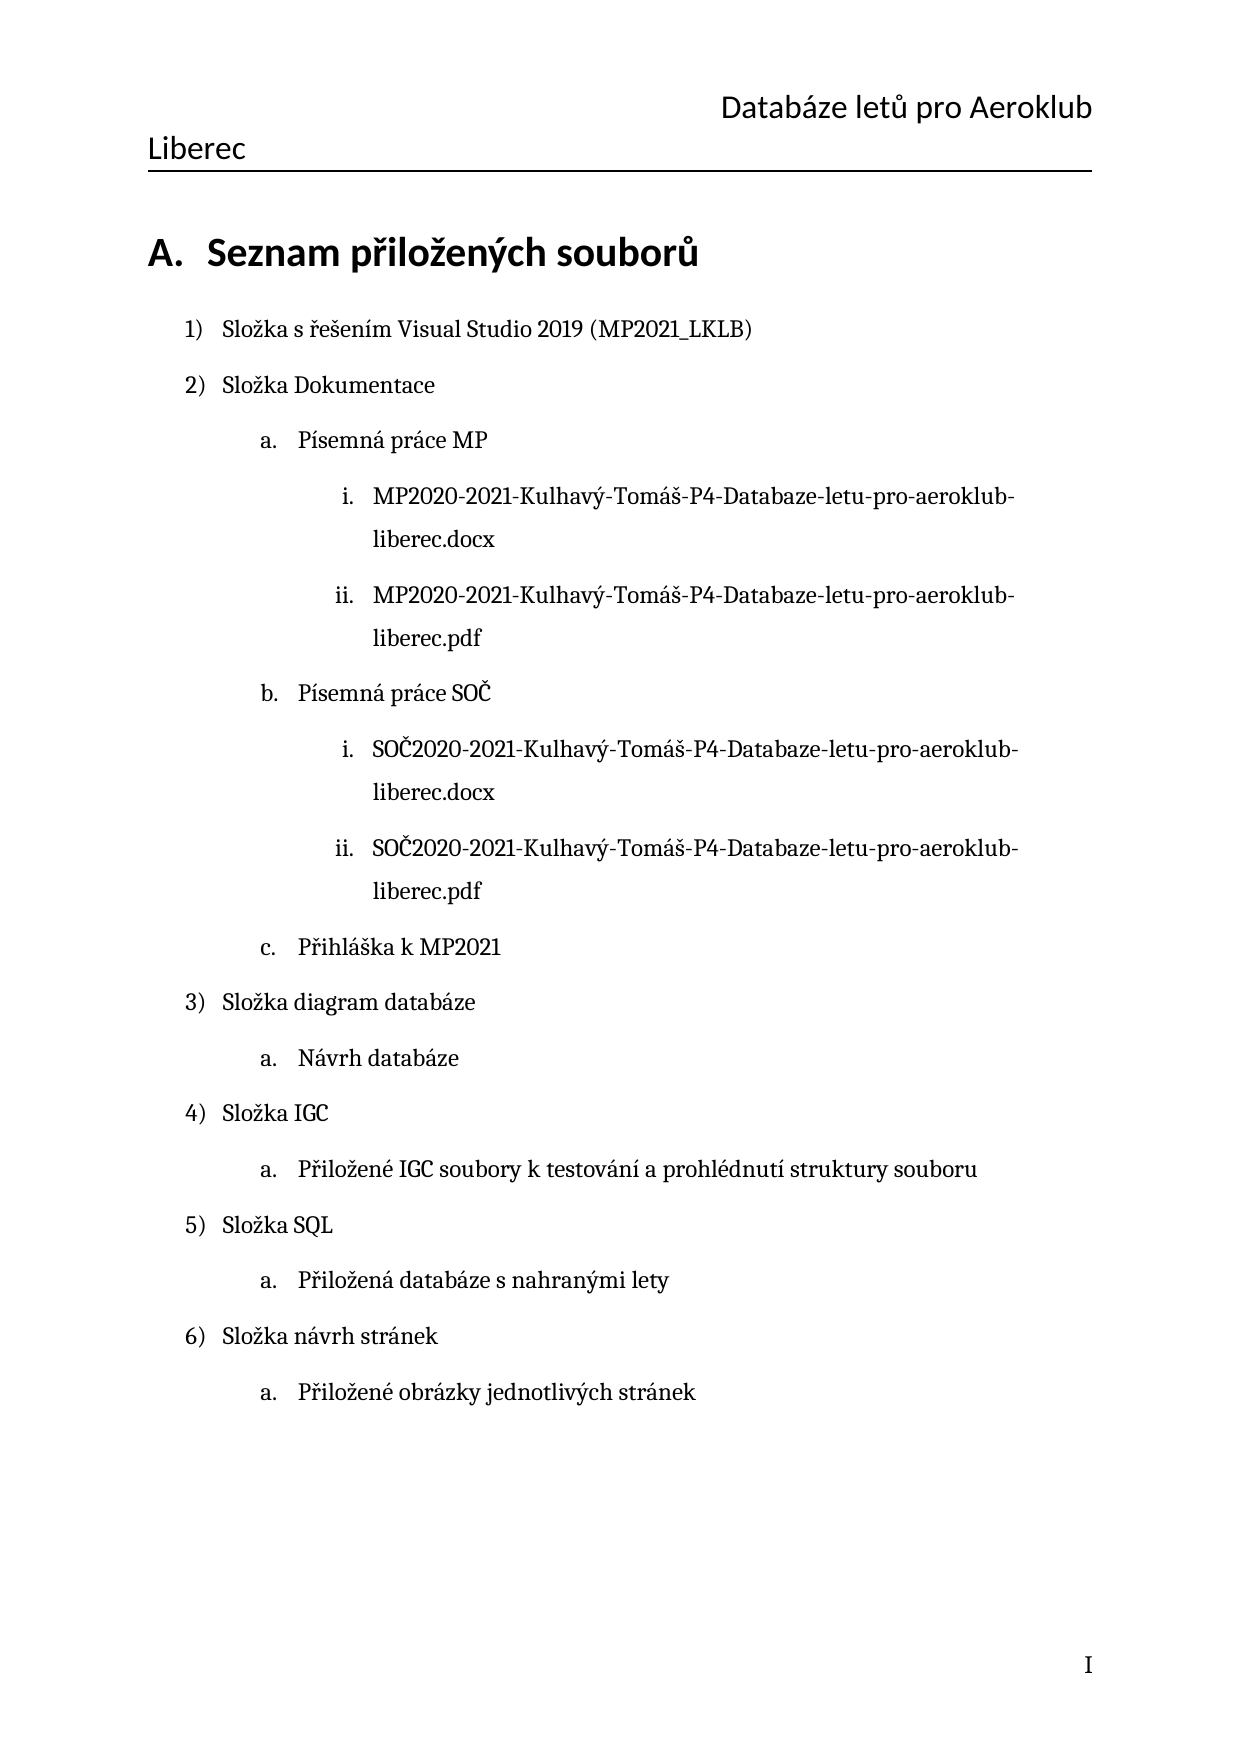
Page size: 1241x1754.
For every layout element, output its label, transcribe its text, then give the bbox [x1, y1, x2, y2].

list Složka diagram databáze [185, 988, 1092, 1017]
list Písemná práce MP [260, 426, 1092, 455]
list Písemná práce SOČ [260, 679, 1092, 708]
list MP2020-2021-Kulhavý-Tomáš-P4-Databaze-letu-pro-aeroklub-liberec.pdf [354, 581, 1092, 652]
list Návrh databáze [260, 1044, 1092, 1072]
list SOČ2020-2021-Kulhavý-Tomáš-P4-Databaze-letu-pro-aeroklub-liberec.docx [354, 735, 1092, 807]
list Přiložená databáze s nahranými lety [260, 1266, 1092, 1295]
text Seznam přiložených souborů [148, 226, 1092, 277]
list Složka návrh stránek [185, 1322, 1092, 1351]
list Přihláška k MP2021 [260, 932, 1092, 961]
list Složka s řešením Visual Studio 2019 (MP2021_LKLB) [185, 315, 1092, 344]
list Přiložené obrázky jednotlivých stránek [260, 1377, 1092, 1406]
list Složka IGC [185, 1099, 1092, 1128]
list MP2020-2021-Kulhavý-Tomáš-P4-Databaze-letu-pro-aeroklub-liberec.docx [354, 482, 1092, 554]
list Složka SQL [185, 1211, 1092, 1239]
list Složka Dokumentace [185, 371, 1092, 399]
list SOČ2020-2021-Kulhavý-Tomáš-P4-Databaze-letu-pro-aeroklub-liberec.pdf [354, 834, 1092, 906]
list Přiložené IGC soubory k testování a prohlédnutí struktury souboru [260, 1155, 1092, 1184]
